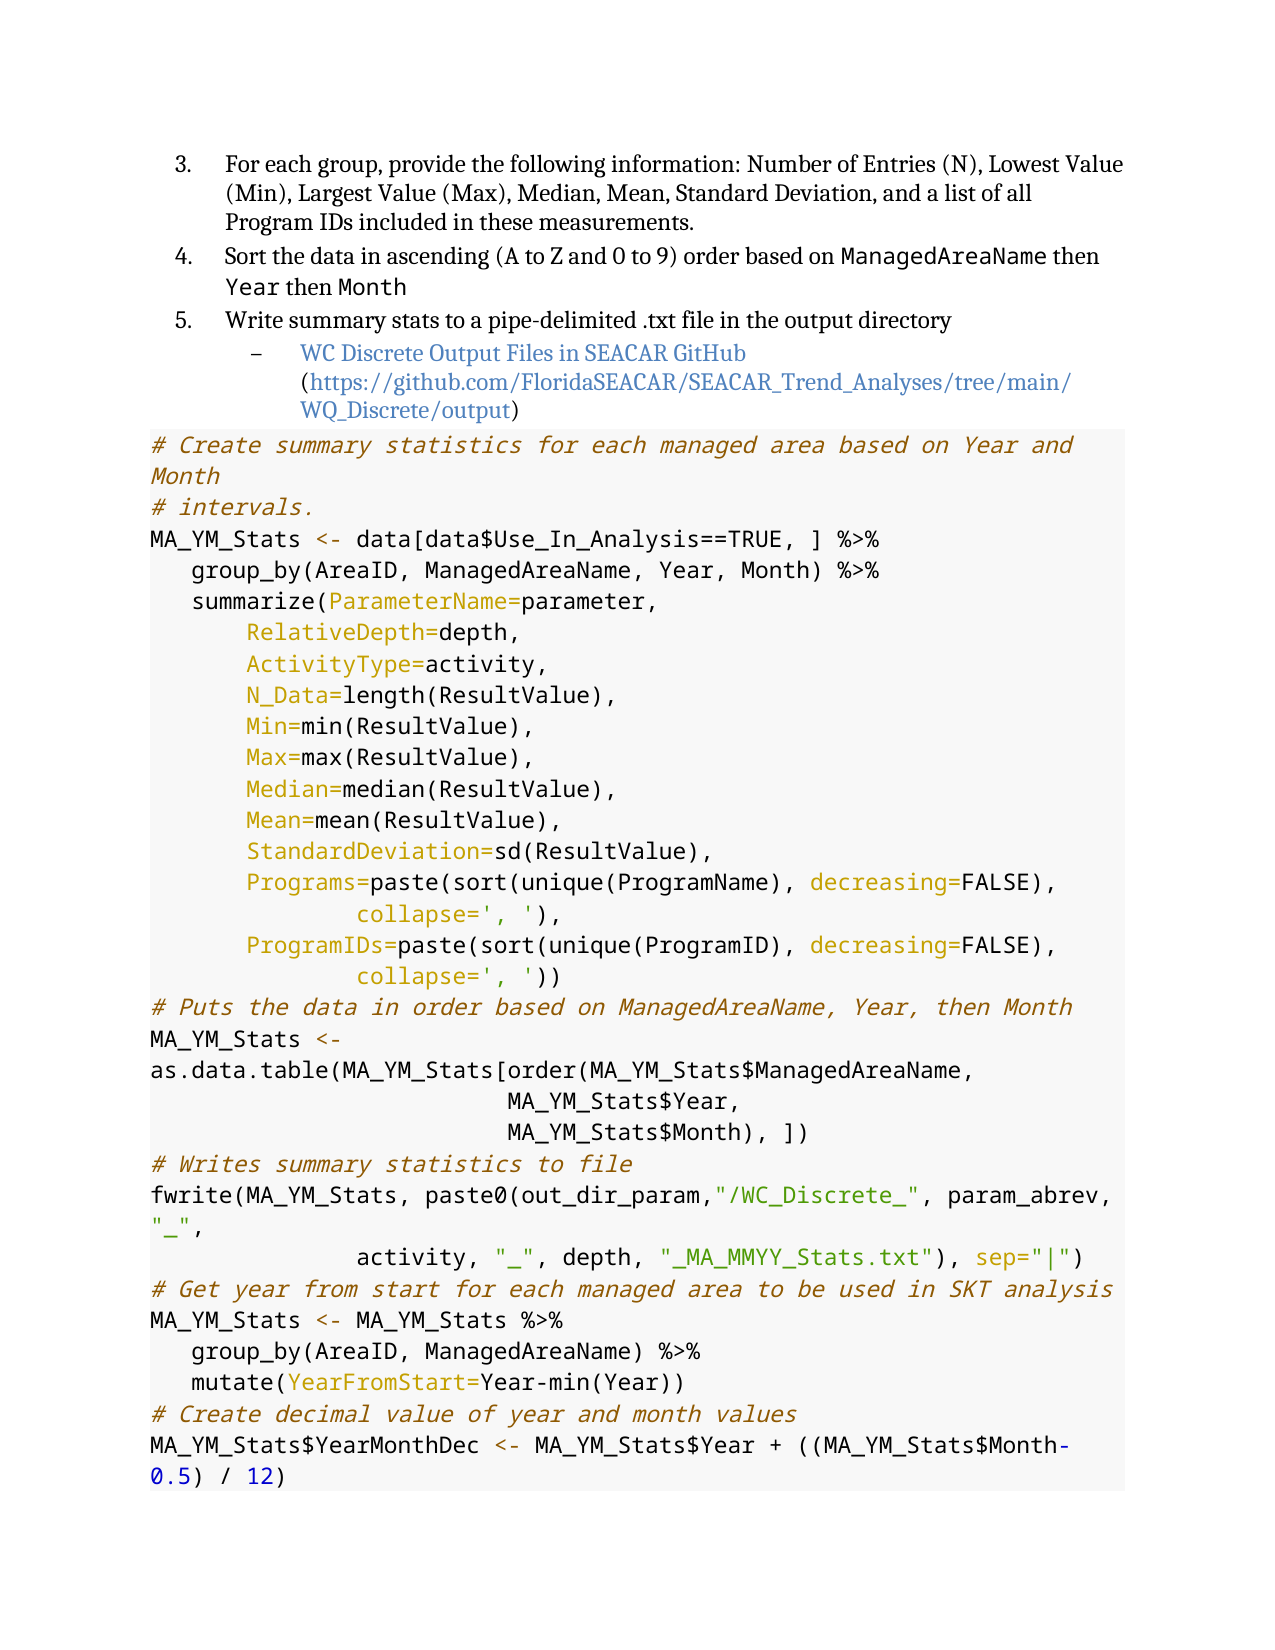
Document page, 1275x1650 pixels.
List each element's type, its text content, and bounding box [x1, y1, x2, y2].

list WC Discrete Output Files in SEACAR GitHub (https://github.com/FloridaSEACAR/SEACAR_Trend_Analyses/tree/main/WQ_Discrete/output) [250, 339, 1125, 425]
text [150, 429, 1125, 1491]
list Sort the data in ascending (A to Z and 0 to 9) order based on ManagedAreaName then Year then Month [175, 240, 1125, 302]
list For each group, provide the following information: Number of Entries (N), Lowest Value (Min), Largest Value (Max), Median, Mean, Standard Deviation, and a list of all Program IDs included in these measurements. [175, 150, 1125, 236]
list Write summary stats to a pipe-delimited .txt file in the output directory [175, 306, 1125, 335]
